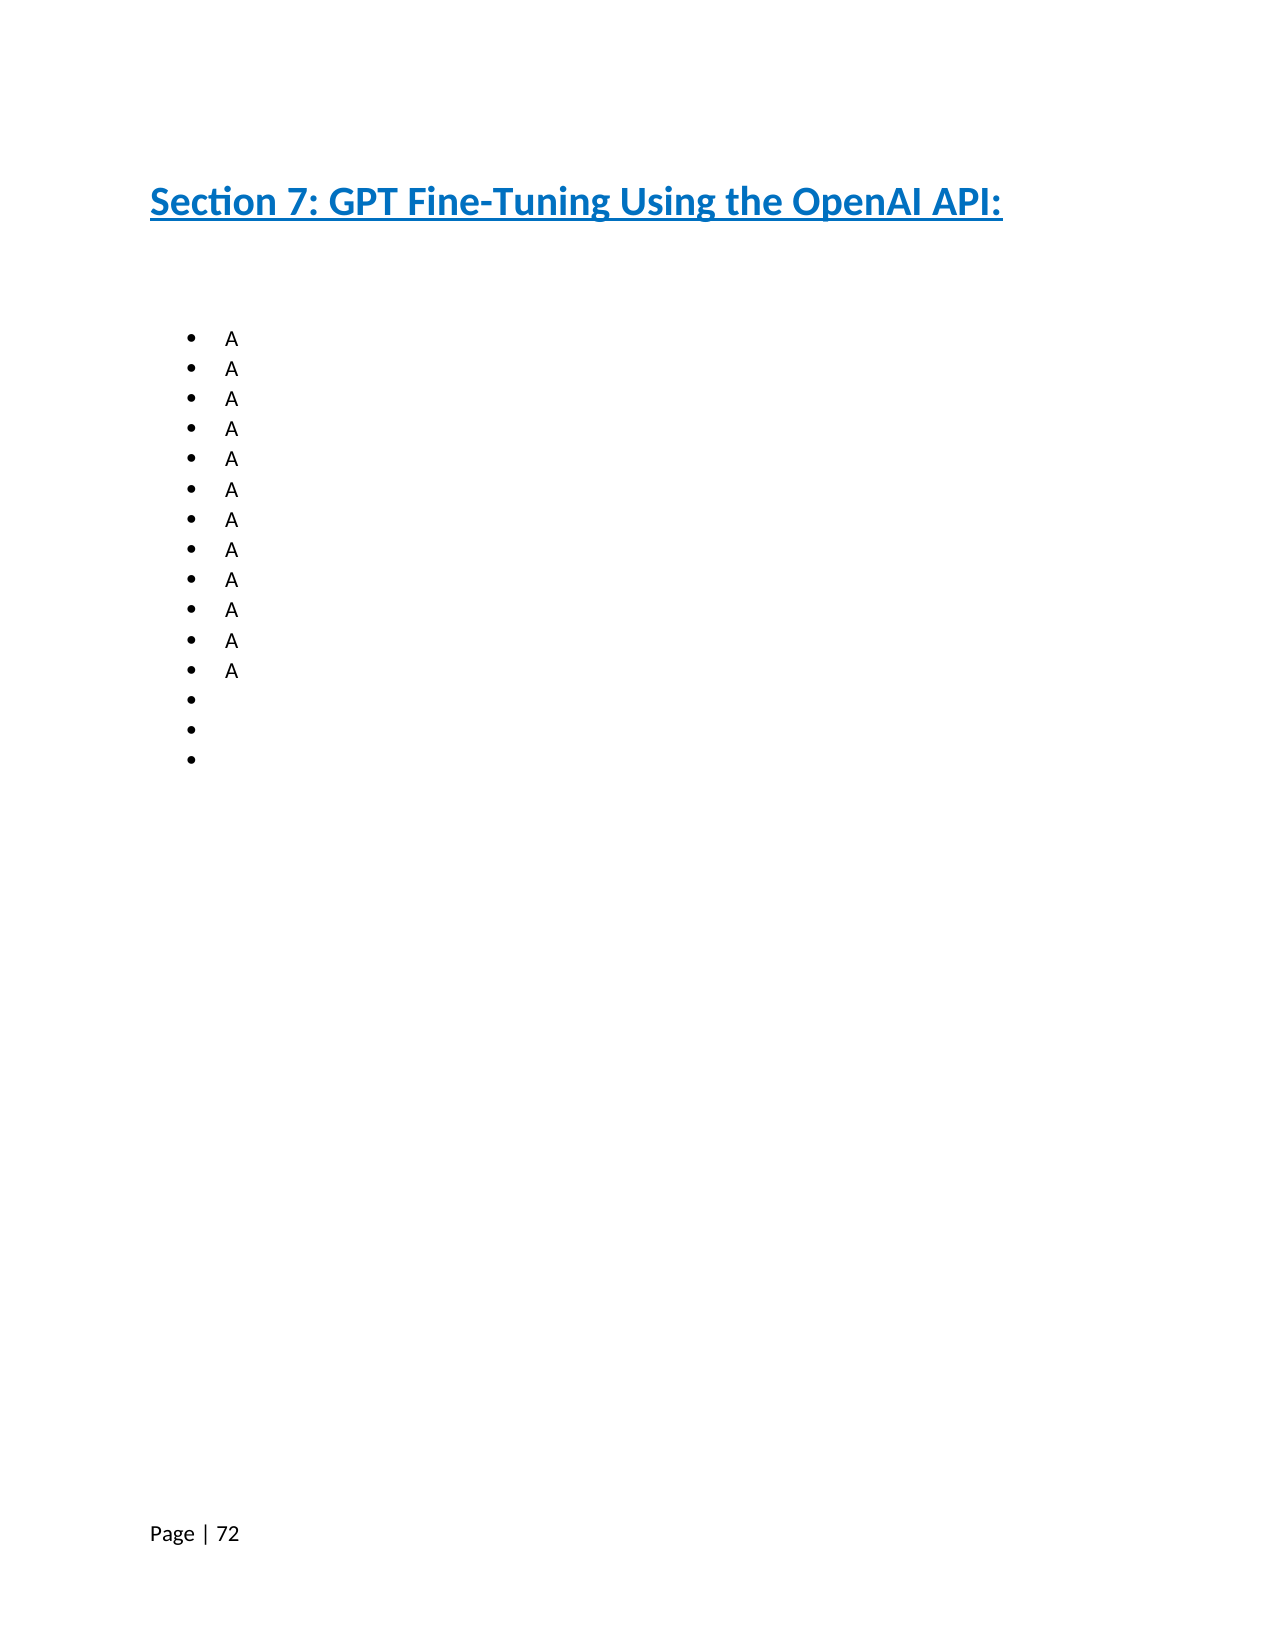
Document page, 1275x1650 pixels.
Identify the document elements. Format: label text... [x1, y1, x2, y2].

list A [187, 354, 1125, 382]
list A [187, 475, 1125, 503]
list A [187, 626, 1125, 654]
list A [187, 414, 1125, 442]
list A [187, 384, 1125, 412]
list A [187, 324, 1125, 352]
list A [187, 535, 1125, 563]
list A [187, 565, 1125, 593]
list A [187, 444, 1125, 472]
list A [187, 656, 1125, 684]
list A [187, 596, 1125, 623]
subtitle Section 7: GPT Fine-Tuning Using the OpenAI API: [150, 175, 1125, 226]
list A [187, 505, 1125, 533]
